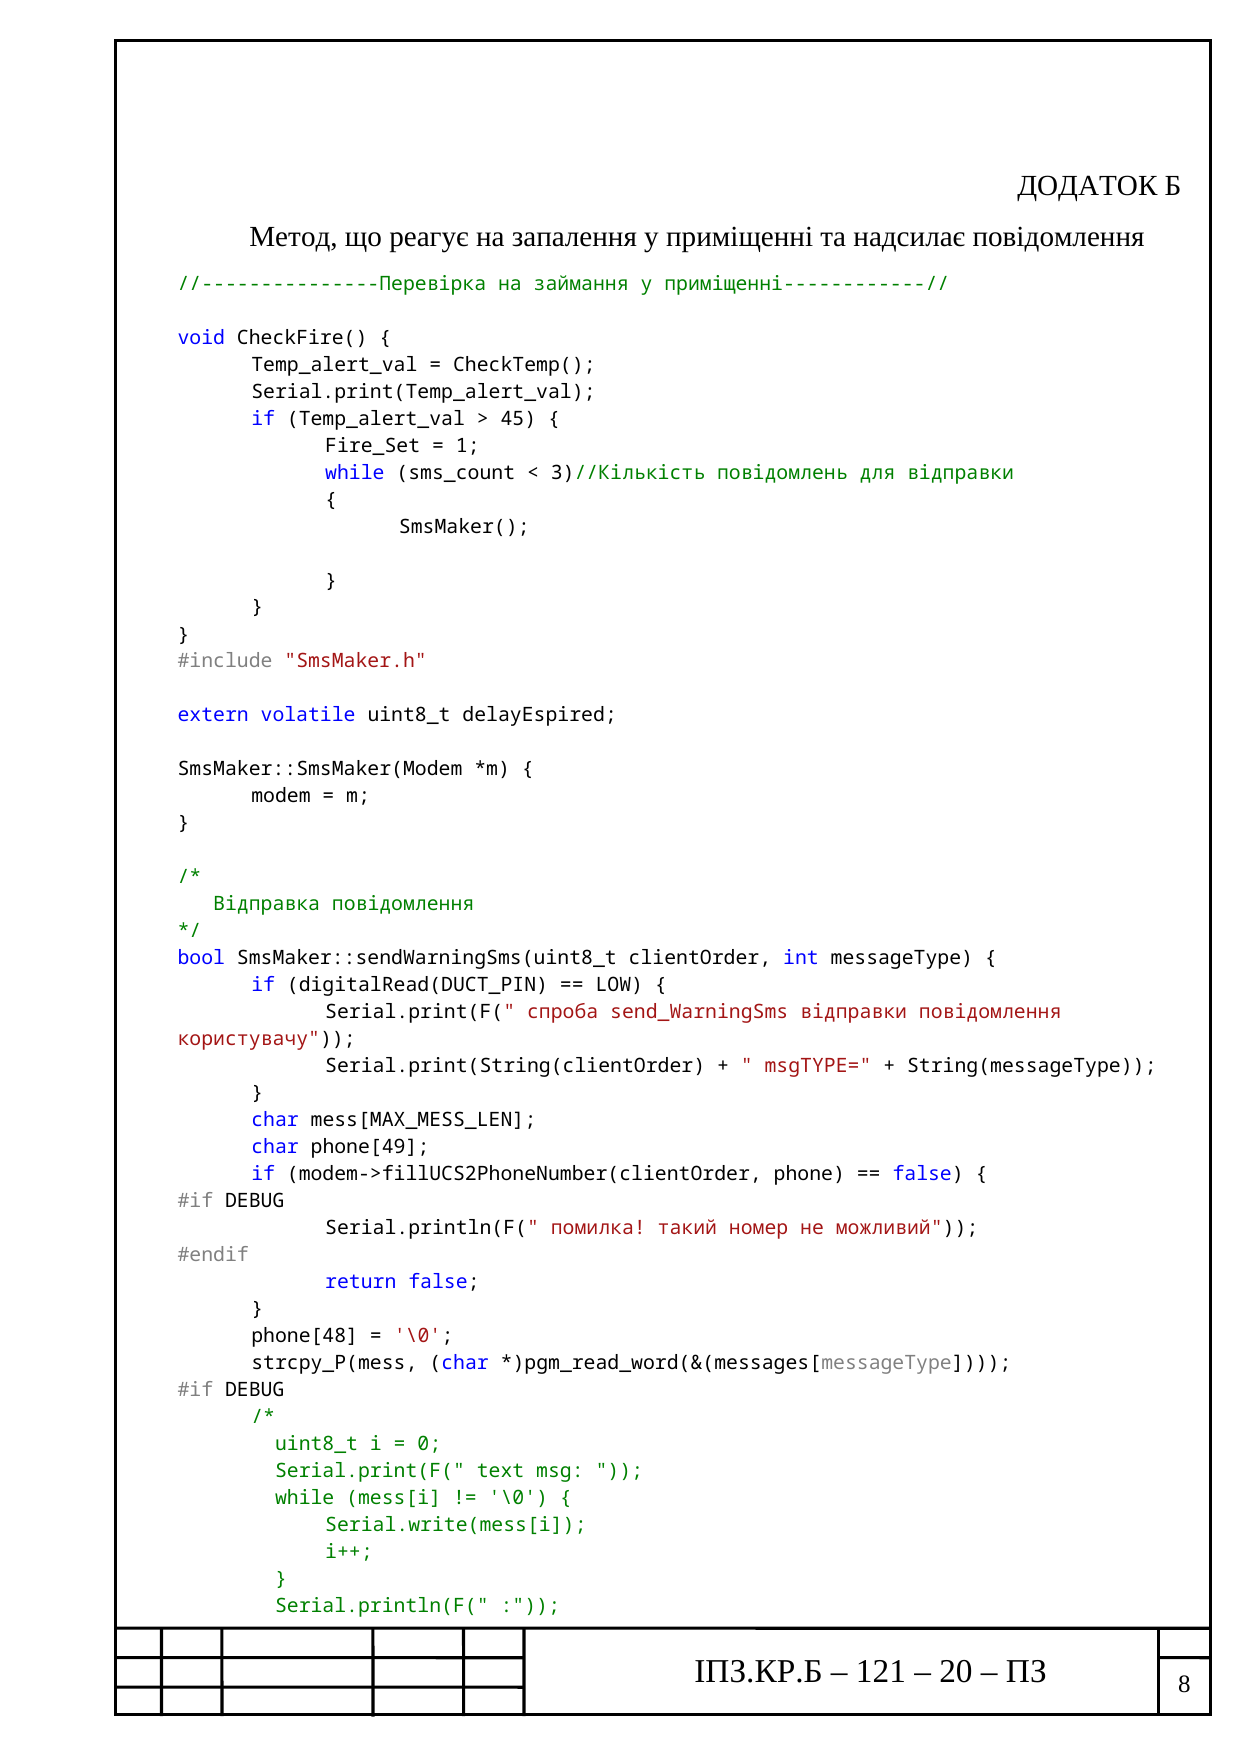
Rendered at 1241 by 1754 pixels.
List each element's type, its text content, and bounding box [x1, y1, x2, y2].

text ДОДАТОК Б [177, 168, 1181, 202]
text bool SmsMaker::sendWarningSms(uint8_t clientOrder, int messageType) { [177, 943, 1181, 971]
text Temp_alert_val = CheckTemp(); [177, 350, 1181, 377]
text #if DEBUG [177, 1186, 1181, 1213]
text Serial.println(F(" :")); [177, 1591, 1181, 1618]
text #include "SmsMaker.h" [177, 647, 1181, 674]
text /* [177, 1402, 1181, 1429]
text #endif [177, 1240, 1181, 1267]
text if (Temp_alert_val > 45) { [177, 404, 1181, 431]
text { [177, 485, 1181, 512]
text uint8_t i = 0; [177, 1429, 1181, 1456]
text Fire_Set = 1; [177, 431, 1181, 458]
text } [177, 620, 1181, 647]
text } [177, 1294, 1181, 1321]
text while (mess[i] != '\0') { [177, 1483, 1181, 1510]
text strcpy_P(mess, (char *)pgm_read_word(&(messages[messageType]))); [177, 1348, 1181, 1375]
text Serial.print(String(clientOrder) + " msgTYPE=" + String(messageType)); [177, 1051, 1181, 1078]
text void CheckFire() { [177, 323, 1181, 350]
text phone[48] = '\0'; [177, 1321, 1181, 1348]
text Serial.println(F(" помилка! такий номер не можливий")); [177, 1213, 1181, 1240]
text /* [177, 863, 1181, 889]
text } [177, 1078, 1181, 1105]
text Serial.print(F(" спроба send_WarningSms відправки повідомлення користувачу")); [177, 997, 1181, 1051]
text modem = m; [177, 782, 1181, 809]
text } [177, 593, 1181, 620]
text } [177, 566, 1181, 593]
text //---------------Перевірка на займання у приміщенні------------// [177, 269, 1181, 296]
text Метод, що реагує на запалення у приміщенні та надсилає повідомлення [213, 219, 1181, 252]
text return false; [177, 1267, 1181, 1294]
text char mess[MAX_MESS_LEN]; [177, 1105, 1181, 1132]
text while (sms_count < 3)//Кількість повідомлень для відправки [177, 458, 1181, 485]
text if (modem->fillUCS2PhoneNumber(clientOrder, phone) == false) { [177, 1159, 1181, 1186]
text extern volatile uint8_t delayEspired; [177, 701, 1181, 728]
text char phone[49]; [177, 1132, 1181, 1159]
text i++; [177, 1537, 1181, 1564]
text Serial.write(mess[i]); [177, 1510, 1181, 1537]
text if (digitalRead(DUCT_PIN) == LOW) { [177, 971, 1181, 997]
text } [177, 809, 1181, 836]
text Serial.print(F(" text msg: ")); [177, 1456, 1181, 1483]
text Відправка повідомлення [177, 889, 1181, 917]
text SmsMaker(); [177, 512, 1181, 539]
text Serial.print(Temp_alert_val); [177, 377, 1181, 404]
text } [177, 1564, 1181, 1591]
text #if DEBUG [177, 1375, 1181, 1402]
text */ [177, 917, 1181, 943]
text SmsMaker::SmsMaker(Modem *m) { [177, 755, 1181, 782]
